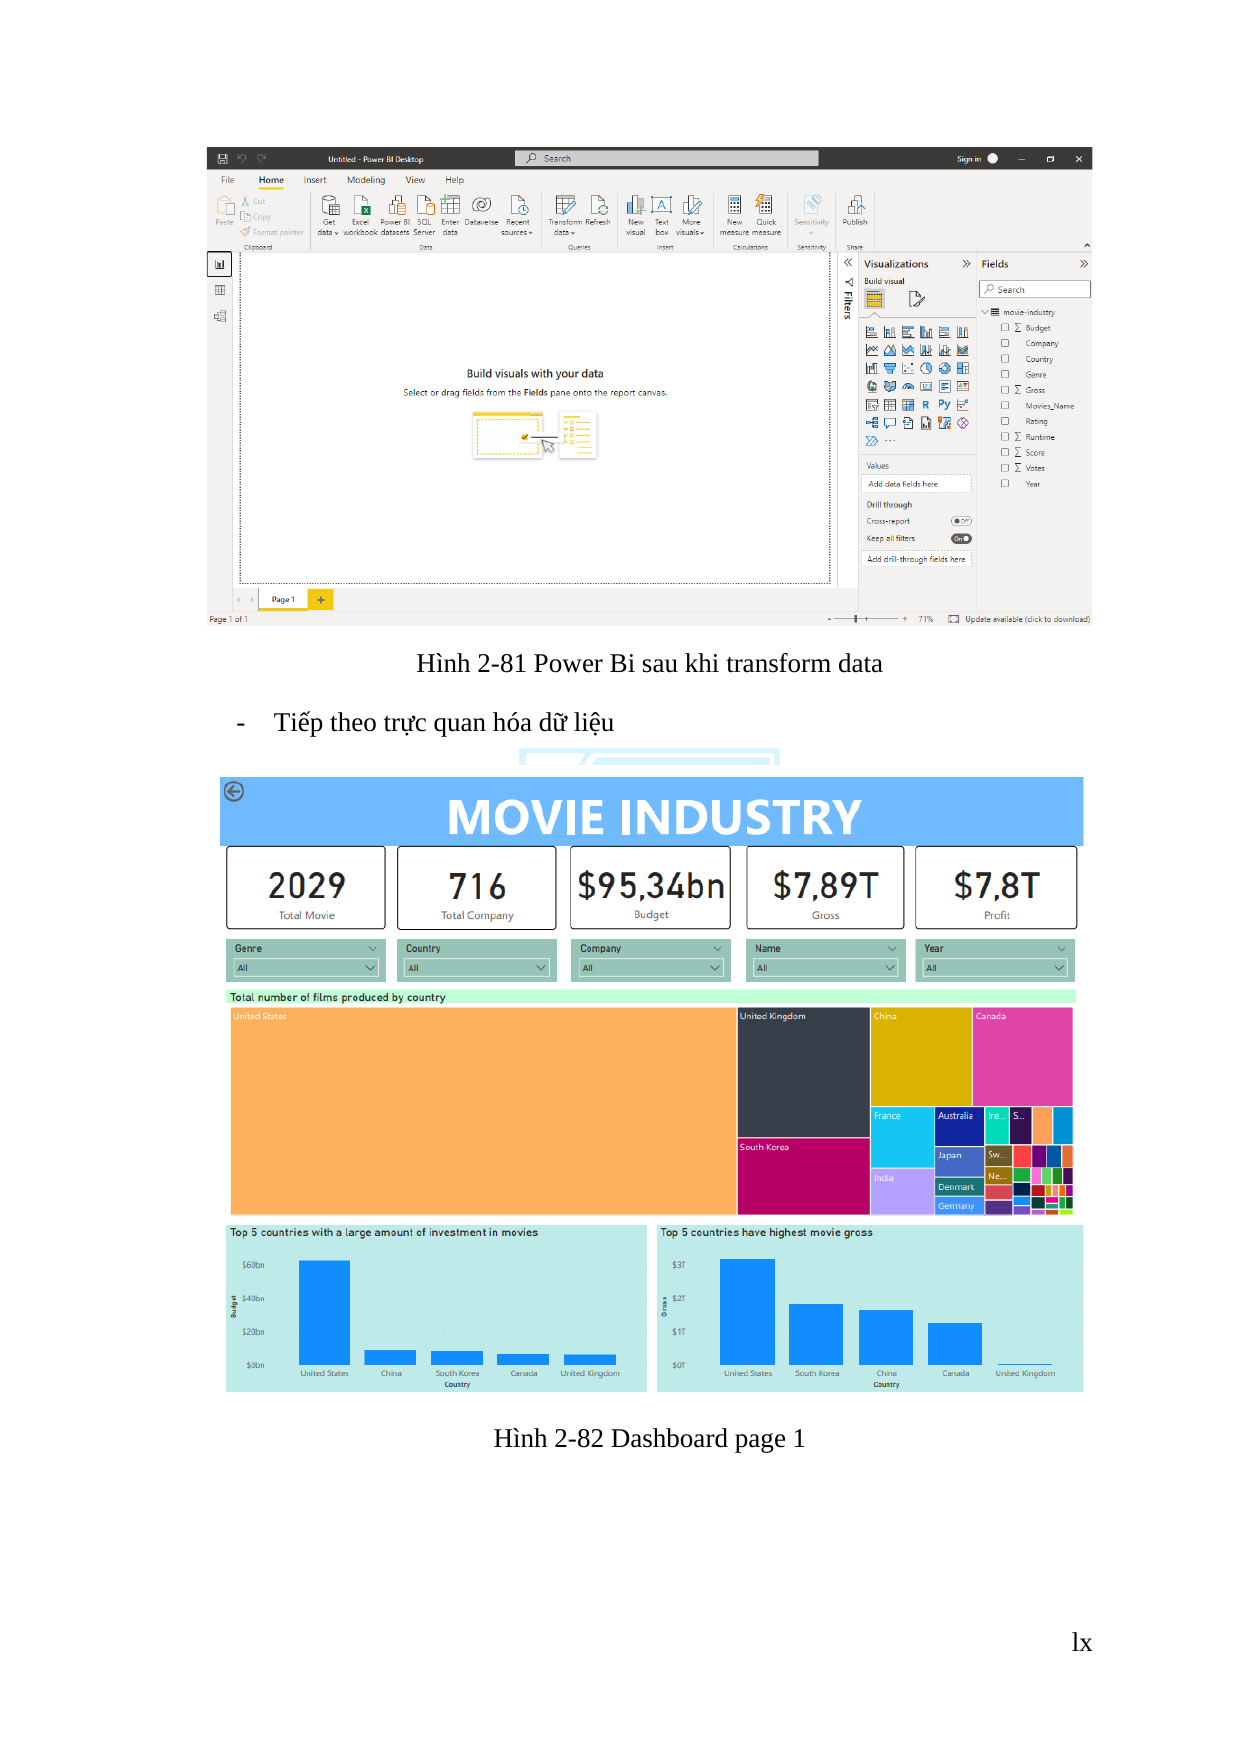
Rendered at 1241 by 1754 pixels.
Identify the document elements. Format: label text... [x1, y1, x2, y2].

picture [206, 765, 1093, 1401]
text Tiếp theo trực quan hóa dữ liệu [236, 707, 1092, 738]
text Hình - Dashboard page 1 [207, 1423, 1092, 1454]
picture [206, 147, 1093, 626]
text Hình - Power Bi sau khi transform data [207, 647, 1092, 678]
